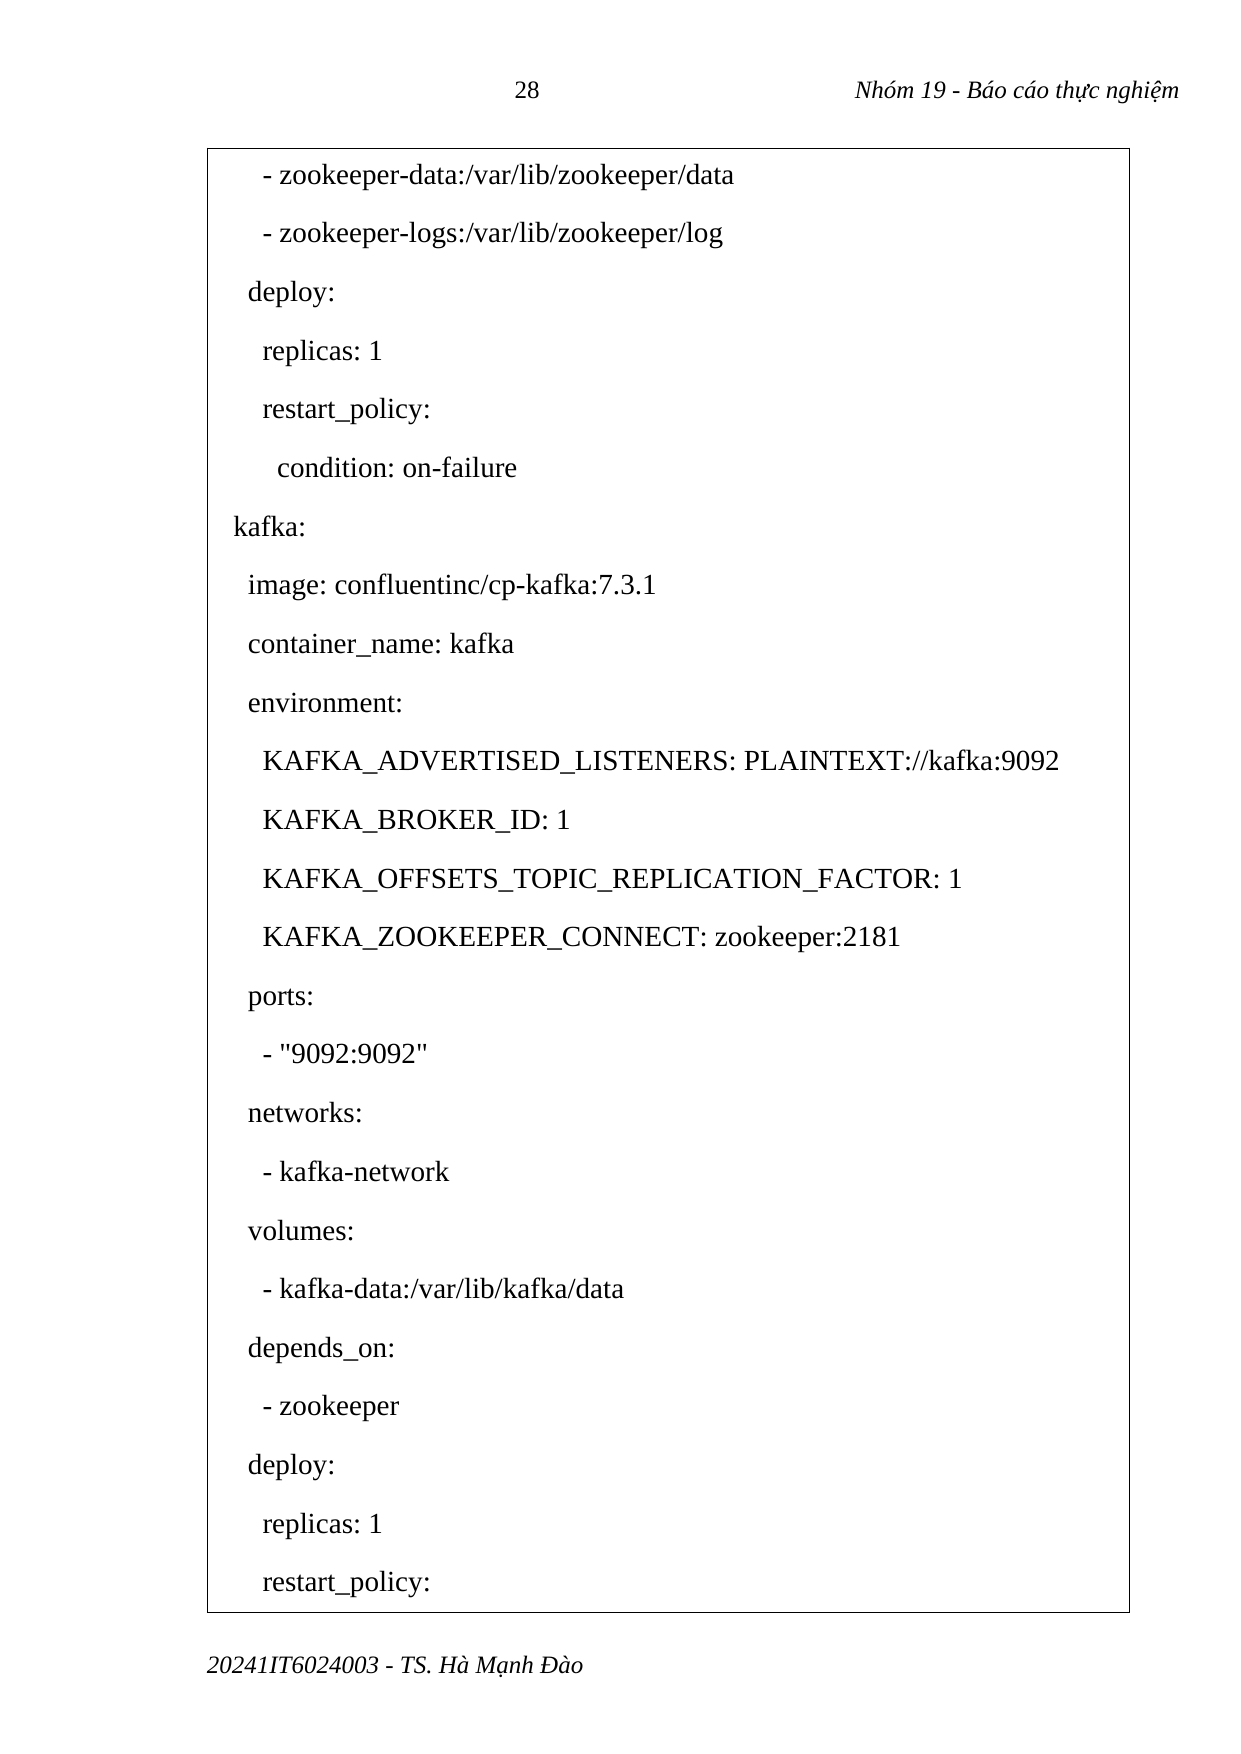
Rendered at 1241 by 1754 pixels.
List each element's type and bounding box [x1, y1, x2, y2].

table_header [208, 149, 1129, 1612]
